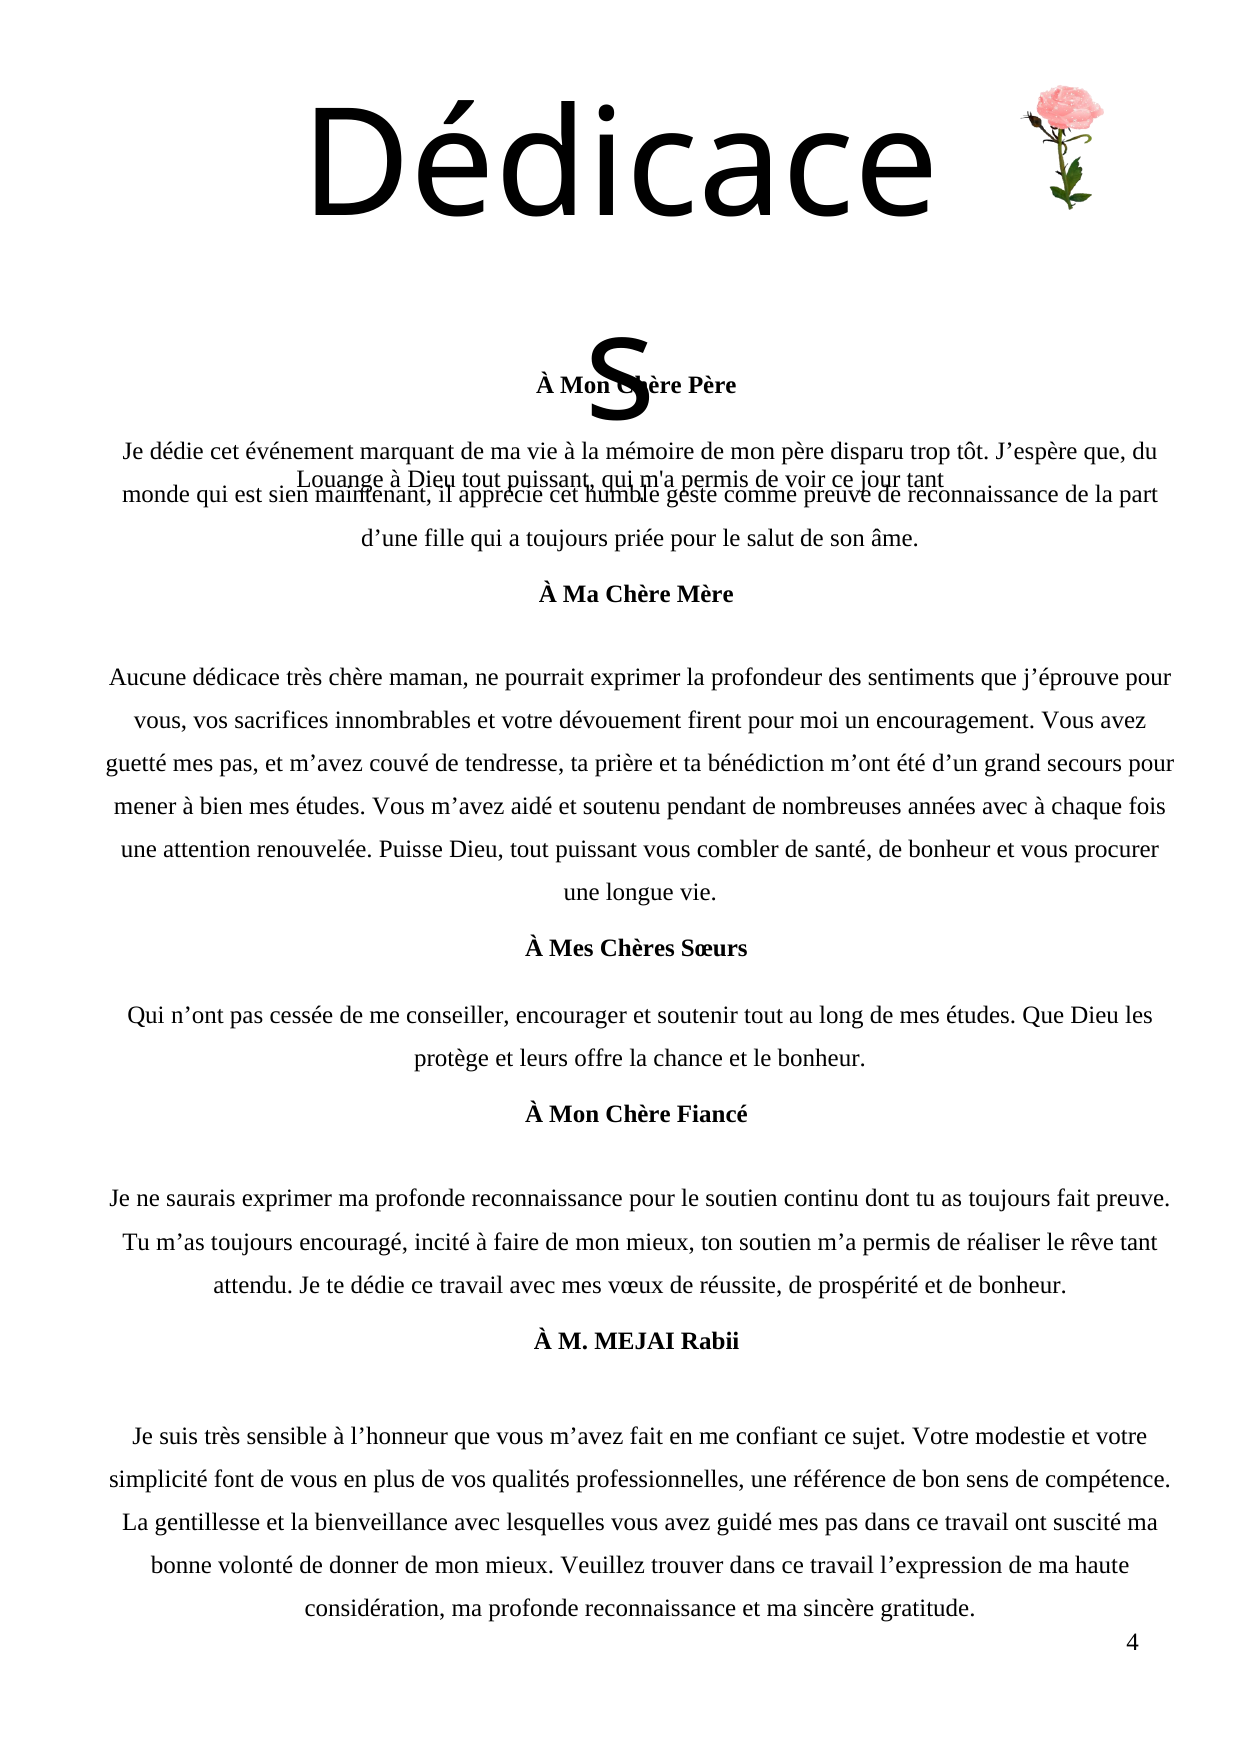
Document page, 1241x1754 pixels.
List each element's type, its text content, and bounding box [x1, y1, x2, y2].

text À M. MEJAI Rabii [140, 1326, 1133, 1354]
text À Mon Chère Fiancé [140, 1099, 1132, 1128]
text À Mes Chères Sœurs [140, 933, 1132, 962]
text Aucune dédicace très chère maman, ne pourrait exprimer la profondeur des sentiments que j’éprouve pour vous, vos sacrifices innombrables et votre dévouement firent pour moi un encouragement. Vous avez guetté mes pas, et m’avez couvé de tendresse, ta prière et ta bénédiction m’ont été d’un grand secours pour mener à bien mes études. Vous m’avez aidé et soutenu pendant de nombreuses années avec à chaque fois une attention renouvelée. Puisse Dieu, tout puissant vous combler de santé, de bonheur et vous procurer une longue vie. [104, 662, 1176, 906]
picture [1011, 83, 1121, 216]
text Qui n’ont pas cessée de me conseiller, encourager et soutenir tout au long de mes études. Que Dieu les protège et leurs offre la chance et le bonheur. [104, 1000, 1176, 1072]
text À Ma Chère Mère [140, 579, 1132, 607]
text Je dédie cet événement marquant de ma vie à la mémoire de mon père disparu trop tôt. J’espère que, du monde qui est sien maintenant, il apprécie cet humble geste comme preuve de reconnaissance de la part d’une fille qui a toujours priée pour le salut de son âme. [104, 436, 1176, 551]
text Je ne saurais exprimer ma profonde reconnaissance pour le soutien continu dont tu as toujours fait preuve. Tu m’as toujours encouragé, incité à faire de mon mieux, ton soutien m’a permis de réaliser le rêve tant attendu. Je te dédie ce travail avec mes vœux de réussite, de prospérité et de bonheur. [104, 1183, 1176, 1298]
text Je suis très sensible à l’honneur que vous m’avez fait en me confiant ce sujet. Votre modestie et votre simplicité font de vous en plus de vos qualités professionnelles, une référence de bon sens de compétence. La gentillesse et la bienveillance avec lesquelles vous avez guidé mes pas dans ce travail ont suscité ma bonne volonté de donner de mon mieux. Veuillez trouver dans ce travail l’expression de ma haute considération, ma profonde reconnaissance et ma sincère gratitude. [104, 1421, 1176, 1622]
text À Mon Chère Père [140, 370, 1132, 399]
